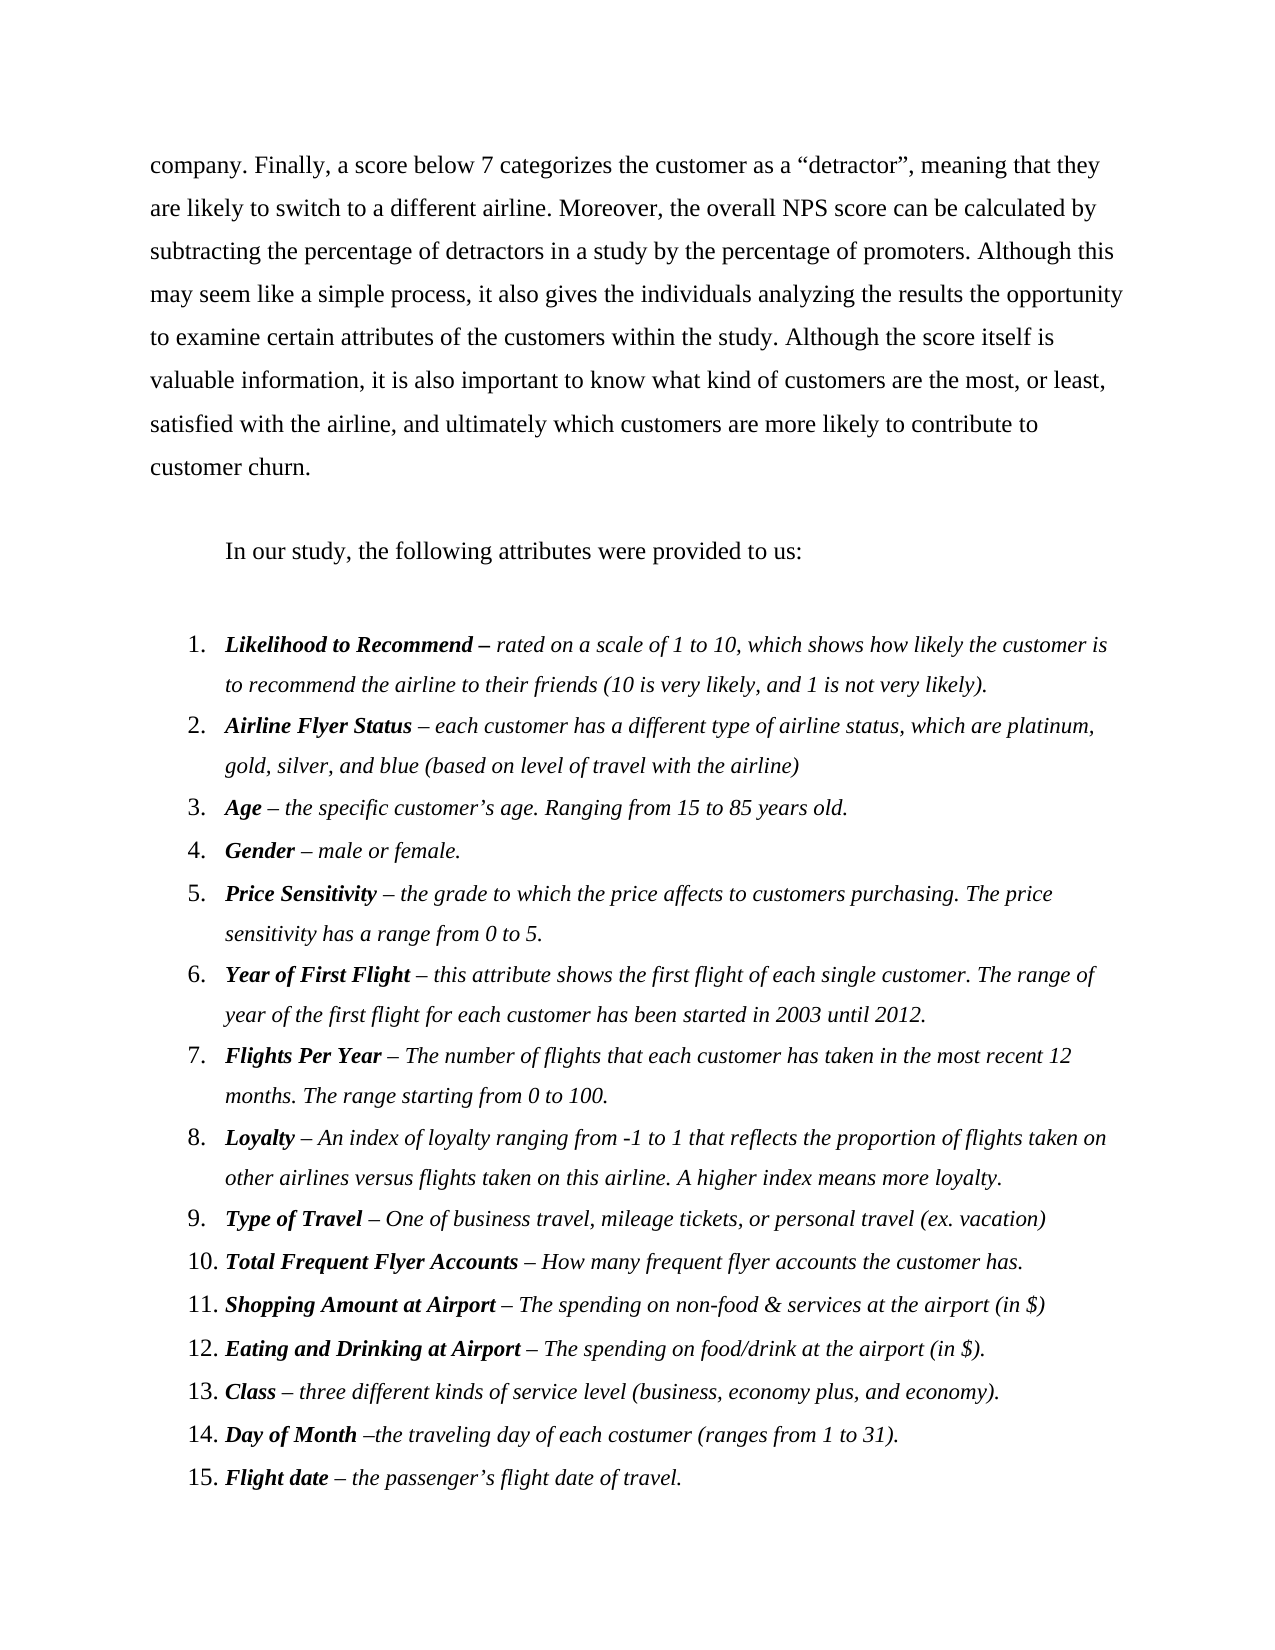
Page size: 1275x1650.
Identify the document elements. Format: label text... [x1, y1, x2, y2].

list Flight date – the passenger’s flight date of travel. [187, 1462, 1125, 1491]
list Eating and Drinking at Airport – The spending on food/drink at the airport (in $). [187, 1333, 1125, 1361]
list Age – the specific customer’s age. Ranging from 15 to 85 years old. [187, 792, 1125, 820]
list Year of First Flight – this attribute shows the first flight of each single customer. The range of year of the first flight for each customer has been started in 2003 until 2012. [187, 959, 1125, 1027]
list Day of Month –the traveling day of each costumer (ranges from 1 to 31). [187, 1419, 1125, 1448]
list Type of Travel – One of business travel, mileage tickets, or personal travel (ex. vacation) [187, 1203, 1125, 1232]
list Total Frequent Flyer Accounts – How many frequent flyer accounts the customer has. [187, 1246, 1125, 1275]
text In our study, the following attributes were provided to us: [150, 536, 1125, 564]
list Airline Flyer Status – each customer has a different type of airline status, which are platinum, gold, silver, and blue (based on level of travel with the airline) [187, 710, 1125, 778]
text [150, 150, 1125, 481]
list Price Sensitivity – the grade to which the price affects to customers purchasing. The price sensitivity has a range from 0 to 5. [187, 878, 1125, 946]
list Class – three different kinds of service level (business, economy plus, and economy). [187, 1376, 1125, 1404]
list Likelihood to Recommend – rated on a scale of 1 to 10, which shows how likely the customer is to recommend the airline to their friends (10 is very likely, and 1 is not very likely). [187, 629, 1125, 697]
list Gender – male or female. [187, 835, 1125, 863]
list Shopping Amount at Airport – The spending on non-food & services at the airport (in $) [187, 1289, 1125, 1318]
list Loyalty – An index of loyalty ranging from -1 to 1 that reflects the proportion of flights taken on other airlines versus flights taken on this airline. A higher index means more loyalty. [187, 1122, 1125, 1190]
list Flights Per Year – The number of flights that each customer has taken in the most recent 12 months. The range starting from 0 to 100. [187, 1041, 1125, 1109]
